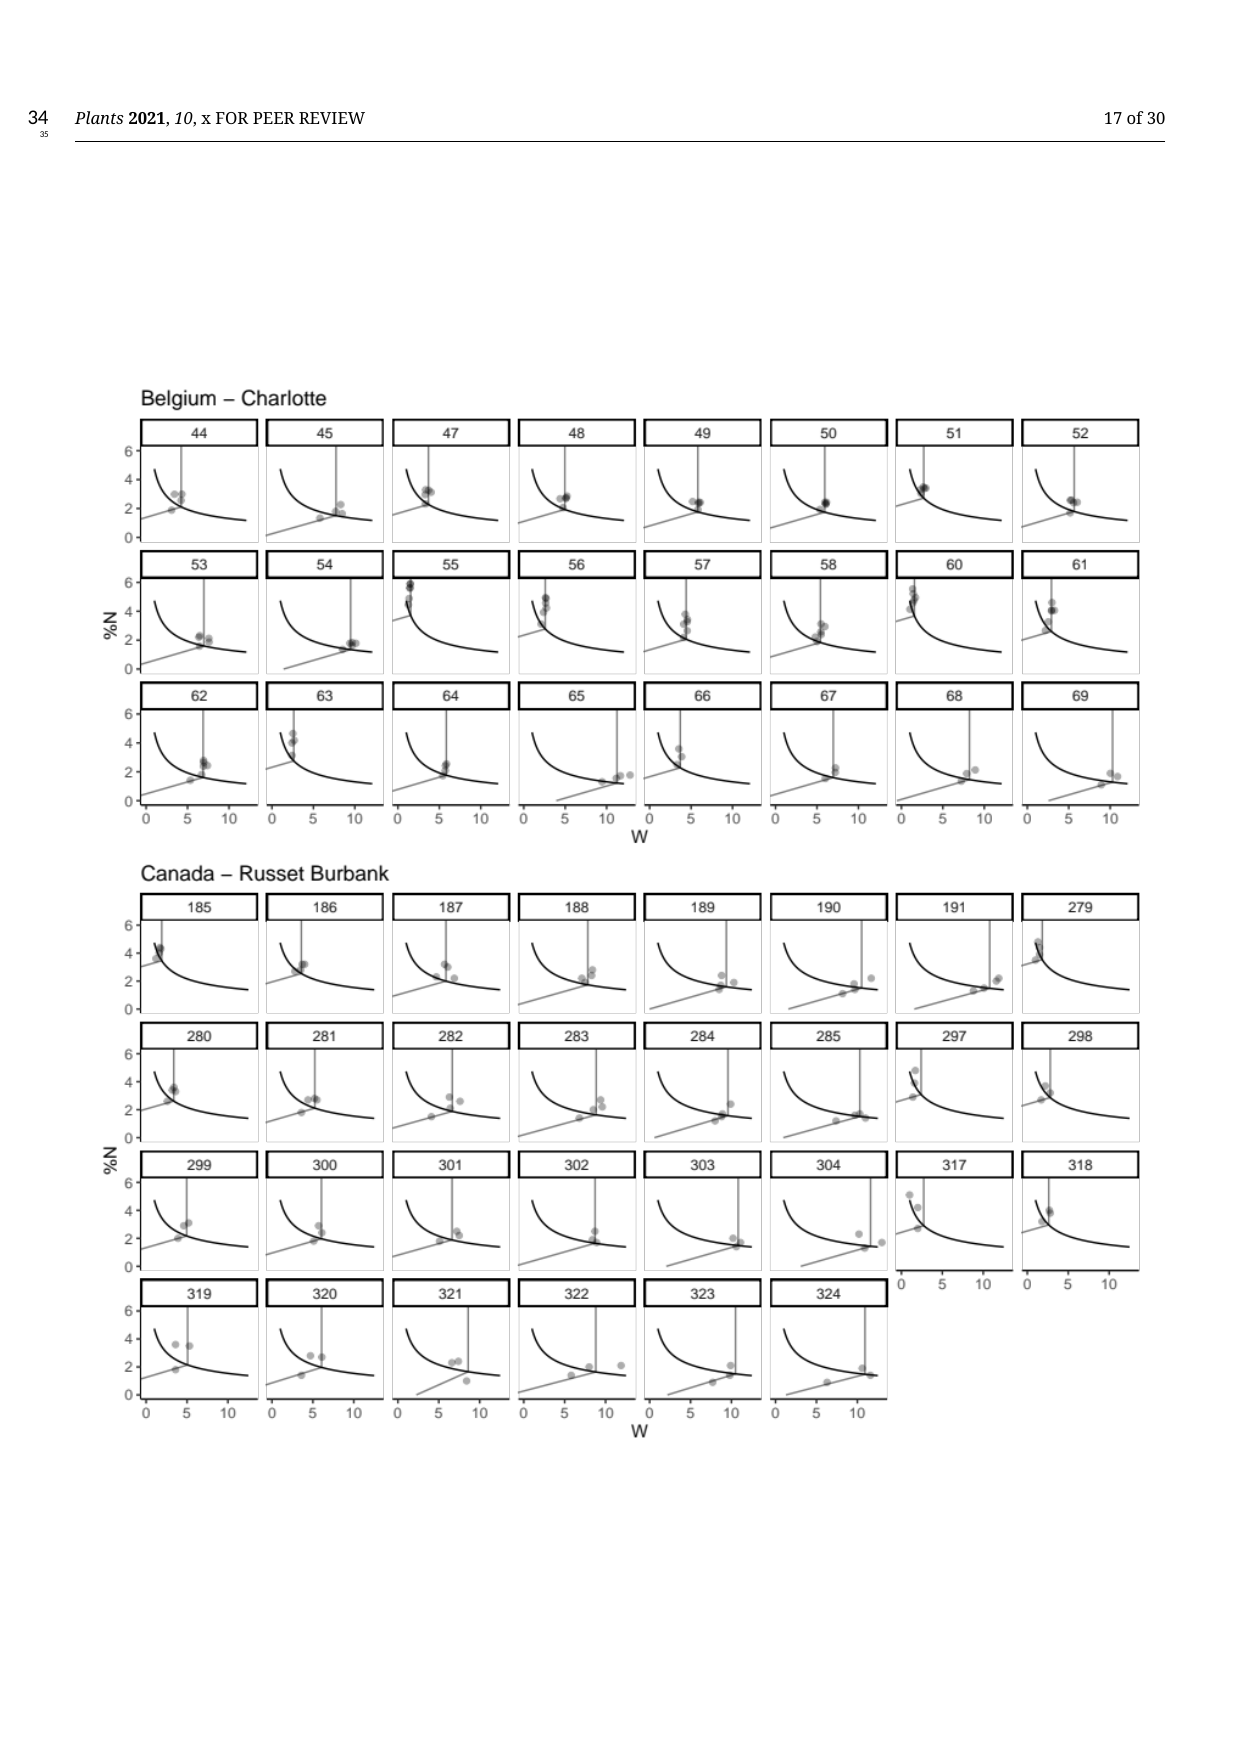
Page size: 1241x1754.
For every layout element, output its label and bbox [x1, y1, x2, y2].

table_header [84, 374, 1156, 1458]
